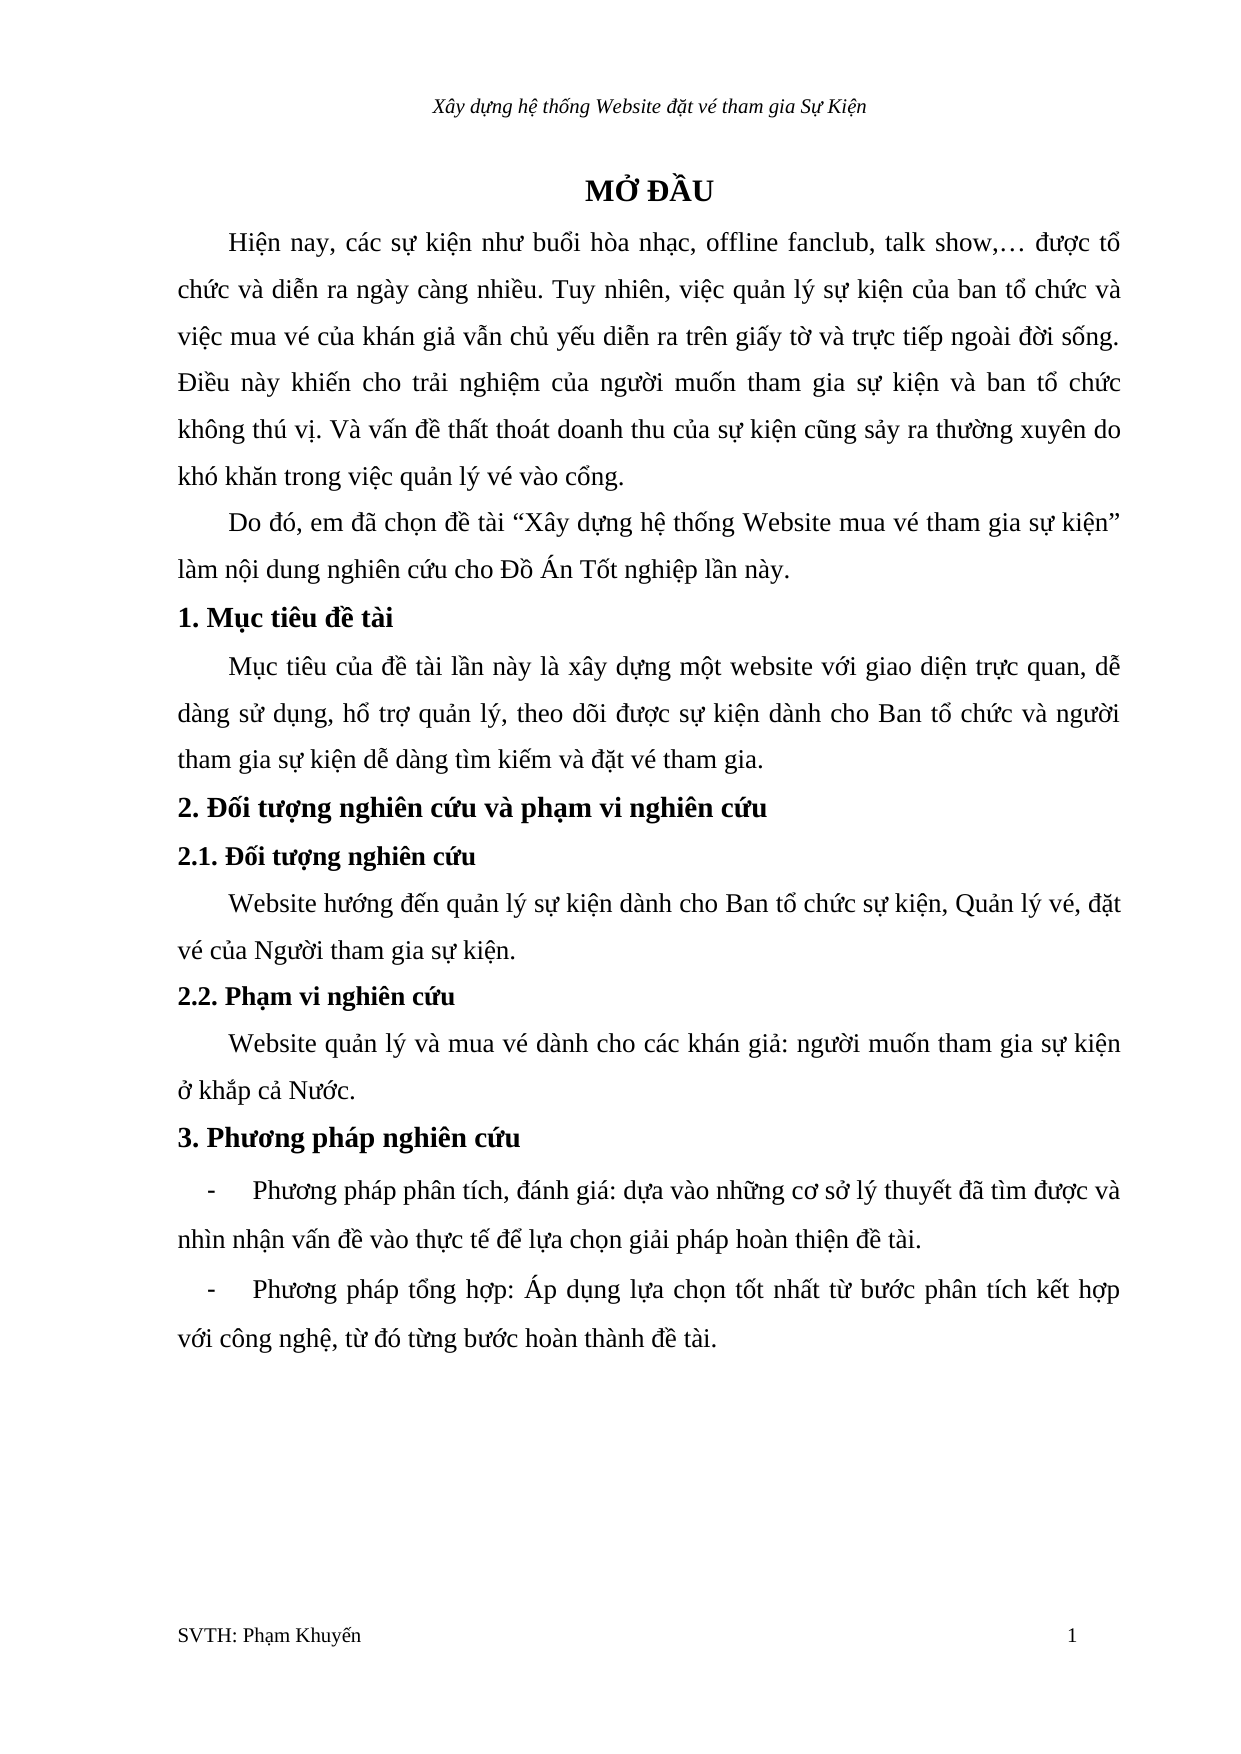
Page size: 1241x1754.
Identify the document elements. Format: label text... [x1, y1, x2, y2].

text Mục tiêu của đề tài lần này là xây dựng một website với giao diện trực quan, dễ dàng sử dụng, hổ trợ quản lý, theo dõi được sự kiện dành cho Ban tổ chức và người tham gia sự kiện dễ dàng tìm kiếm và đặt vé tham gia. [177, 650, 1122, 775]
subtitle 2. Đối tượng nghiên cứu và phạm vi nghiên cứu [177, 790, 1122, 824]
list Phương pháp phân tích, đánh giá: dựa vào những cơ sở lý thuyết đã tìm được và nhìn nhận vấn đề vào thực tế để lựa chọn giải pháp hoàn thiện đề tài. [177, 1171, 1122, 1254]
text 2.1. Đối tượng nghiên cứu [177, 841, 1122, 872]
list Phương pháp tổng hợp: Áp dụng lựa chọn tốt nhất từ bước phân tích kết hợp với công nghệ, từ đó từng bước hoàn thành đề tài. [177, 1270, 1122, 1353]
subtitle 3. Phương pháp nghiên cứu [177, 1121, 1122, 1154]
subtitle 1. Mục tiêu đề tài [177, 600, 1122, 633]
text 2.2. Phạm vi nghiên cứu [177, 981, 1122, 1012]
text Hiện nay, các sự kiện như buổi hòa nhạc, offline fanclub, talk show,… được tổ chức và diễn ra ngày càng nhiều. Tuy nhiên, việc quản lý sự kiện của ban tổ chức và việc mua vé của khán giả vẫn chủ yếu diễn ra trên giấy tờ và trực tiếp ngoài đời sống. Điều này khiến cho trải nghiệm của người muốn tham gia sự kiện và ban tổ chức không thú vị. Và vấn đề thất thoát doanh thu của sự kiện cũng sảy ra thường xuyên do khó khăn trong việc quản lý vé vào cổng. [177, 227, 1122, 491]
text MỞ ĐẦU [177, 173, 1122, 209]
text Website hướng đến quản lý sự kiện dành cho Ban tổ chức sự kiện, Quản lý vé, đặt vé của Người tham gia sự kiện. [177, 887, 1122, 965]
text Website quản lý và mua vé dành cho các khán giả: người muốn tham gia sự kiện ở khắp cả Nước. [177, 1027, 1122, 1105]
text Do đó, em đã chọn đề tài “Xây dựng hệ thống Website mua vé tham gia sự kiện” làm nội dung nghiên cứu cho Đồ Án Tốt nghiệp lần này. [177, 507, 1122, 584]
